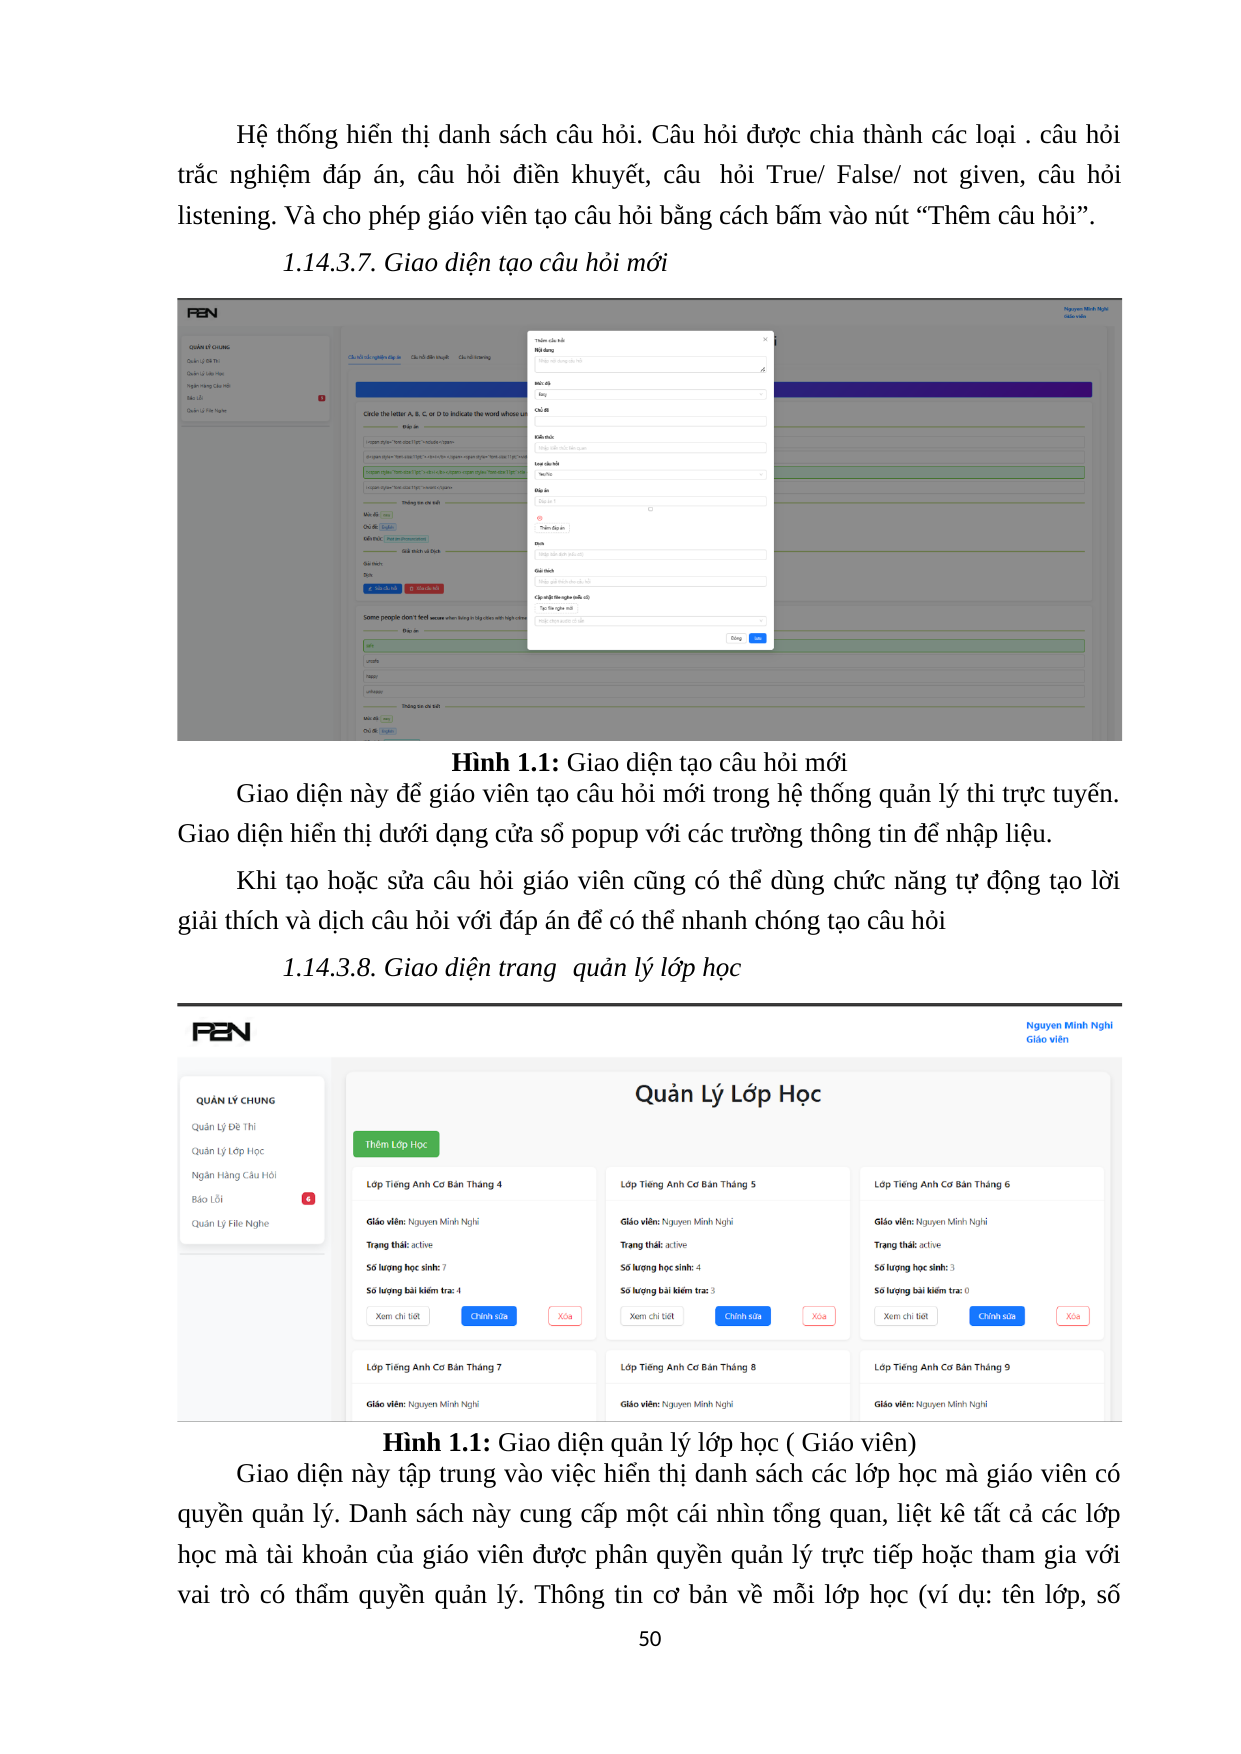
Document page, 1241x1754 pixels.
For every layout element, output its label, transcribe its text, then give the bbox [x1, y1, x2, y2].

text Giao diện này để giáo viên tạo câu hỏi mới trong hệ thống quản lý thi trực tuyến. Giao diện hiển thị dưới dạng cửa sổ popup với các trường thông tin để nhập liệu. [177, 777, 1122, 848]
text Khi tạo hoặc sửa câu hỏi giáo viên cũng có thể dùng chức năng tự động tạo lời giải thích và dịch câu hỏi với đáp án để có thể nhanh chóng tạo câu hỏi [177, 864, 1122, 935]
text Giao diện quản lý lớp học ( Giáo viên) [177, 1426, 1122, 1457]
picture [177, 1003, 1123, 1422]
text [177, 1457, 1122, 1609]
text Giao diện trang quản lý lớp học [177, 951, 1122, 982]
text Hệ thống hiển thị danh sách câu hỏi. Câu hỏi được chia thành các loại . câu hỏi trắc nghiệm đáp án, câu hỏi điền khuyết, câu hỏi True/ False/ not given, câu hỏi listening. Và cho phép giáo viên tạo câu hỏi bằng cách bấm vào nút “Thêm câu hỏi”. [177, 118, 1122, 230]
picture [177, 298, 1123, 741]
text Giao diện tạo câu hỏi mới [177, 746, 1122, 777]
text Giao diện tạo câu hỏi mới [177, 246, 1122, 277]
